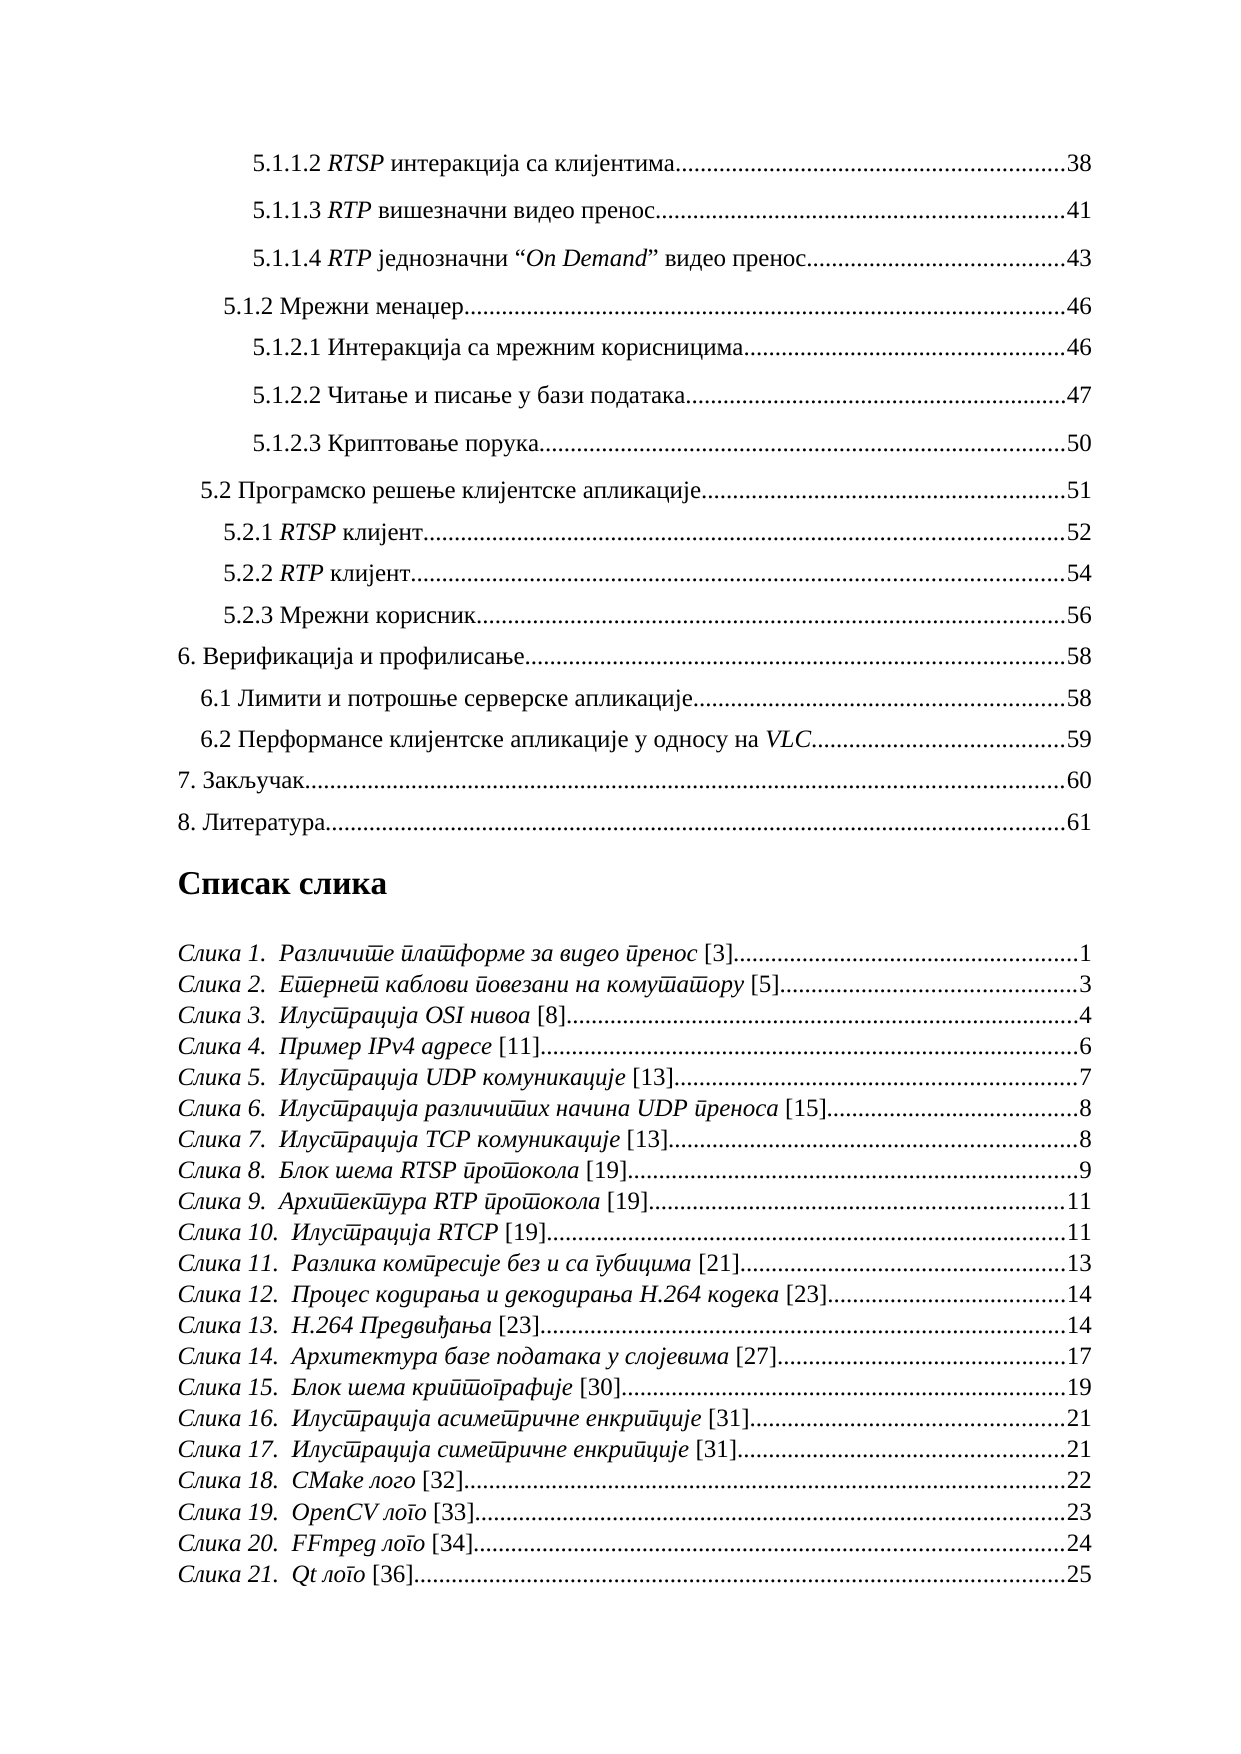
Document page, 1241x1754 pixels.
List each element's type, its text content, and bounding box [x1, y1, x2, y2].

text 5.1.2.2 Читање и писање у бази података 47 [252, 380, 1092, 409]
text Слика 17. Илустрација симетричне енкрипције [31] 21 [177, 1434, 1092, 1463]
text 5.1.1.4 RTP једнозначни “On Demand” видео пренос 43 [252, 243, 1092, 272]
text 8. Литература 61 [177, 807, 1092, 836]
text Слика 11. Разлика компресије без и са губицима [21] 13 [177, 1248, 1092, 1277]
text Слика 7. Илустрација TCP комуникације [13] 8 [177, 1124, 1092, 1153]
text 5.2.2 RTP клијент 54 [223, 558, 1092, 587]
text Слика 20. FFmpeg лого [34] 24 [177, 1528, 1092, 1556]
subtitle Списак слика [177, 863, 1092, 901]
text Слика 21. Qt лого [36] 25 [177, 1559, 1092, 1587]
text Слика 2. Етернет каблови повезани на комутатору [5] 3 [177, 969, 1092, 998]
text Слика 19. OpenCV лого [33] 23 [177, 1497, 1092, 1525]
text 5.1.2.3 Криптовање порука 50 [252, 428, 1092, 456]
text Слика 9. Архитектура RTP протокола [19] 11 [177, 1186, 1092, 1215]
text 5.2.3 Мрежни корисник 56 [223, 600, 1092, 628]
text 6. Верификација и профилисање 58 [177, 641, 1092, 670]
text 5.2 Програмско решење клијентске апликације 51 [200, 475, 1092, 504]
text 5.1.2 Мрежни менаџер 46 [223, 291, 1092, 319]
text Слика 1. Различите платформе за видео пренос [3] 1 [177, 938, 1092, 967]
text Слика 12. Процес кодирања и декодирања H.264 кодека [23] 14 [177, 1279, 1092, 1308]
text Слика 13. H.264 Предвиђања [23] 14 [177, 1310, 1092, 1339]
text Слика 14. Архитектура базе података у слојевима [27] 17 [177, 1341, 1092, 1370]
text Слика 3. Илустрација OSI нивоа [8] 4 [177, 1000, 1092, 1029]
text Слика 18. CMake лого [32] 22 [177, 1466, 1092, 1494]
text Слика 6. Илустрација различитих начина UDP преноса [15] 8 [177, 1093, 1092, 1122]
text 5.1.2.1 Интеракција са мрежним корисницима 46 [252, 332, 1092, 361]
text 7. Закључак 60 [177, 766, 1092, 794]
text Слика 15. Блок шема криптографије [30] 19 [177, 1372, 1092, 1401]
text 5.2.1 RTSP клијент 52 [223, 517, 1092, 546]
text 6.1 Лимити и потрошње серверске апликације 58 [200, 683, 1092, 711]
text Слика 4. Пример IPv4 адресе [11] 6 [177, 1031, 1092, 1060]
text Слика 16. Илустрација асиметричне енкрипције [31] 21 [177, 1403, 1092, 1432]
text Слика 10. Илустрација RTCP [19] 11 [177, 1217, 1092, 1246]
text Слика 8. Блок шема RTSP протокола [19] 9 [177, 1155, 1092, 1184]
text 6.2 Перформансе клијентске апликације у односу на VLC 59 [200, 724, 1092, 753]
text Слика 5. Илустрација UDP комуникације [13] 7 [177, 1062, 1092, 1091]
text 5.1.1.2 RTSP интеракција са клијентима 38 [252, 148, 1092, 176]
text 5.1.1.3 RTP вишезначни видео пренос 41 [252, 195, 1092, 224]
